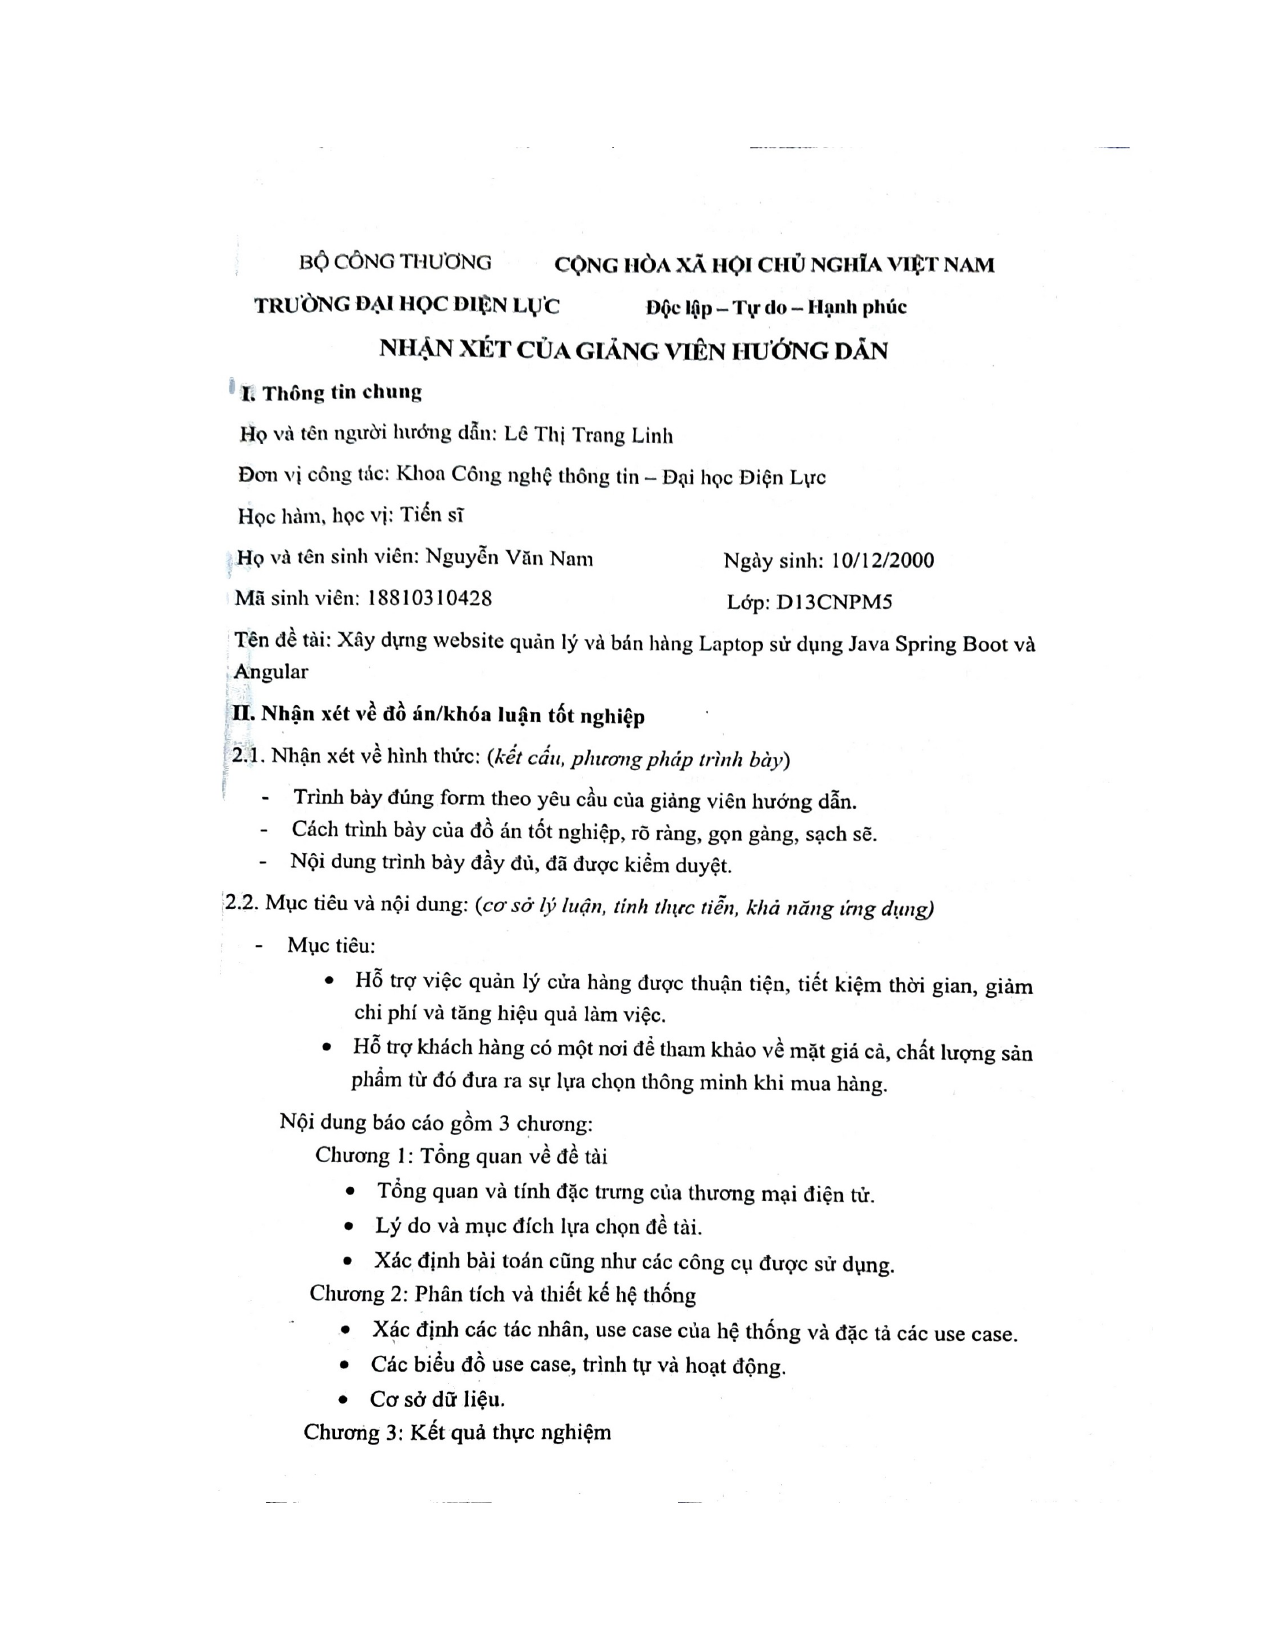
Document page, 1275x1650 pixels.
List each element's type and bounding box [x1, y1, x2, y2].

picture [206, 147, 1153, 1503]
